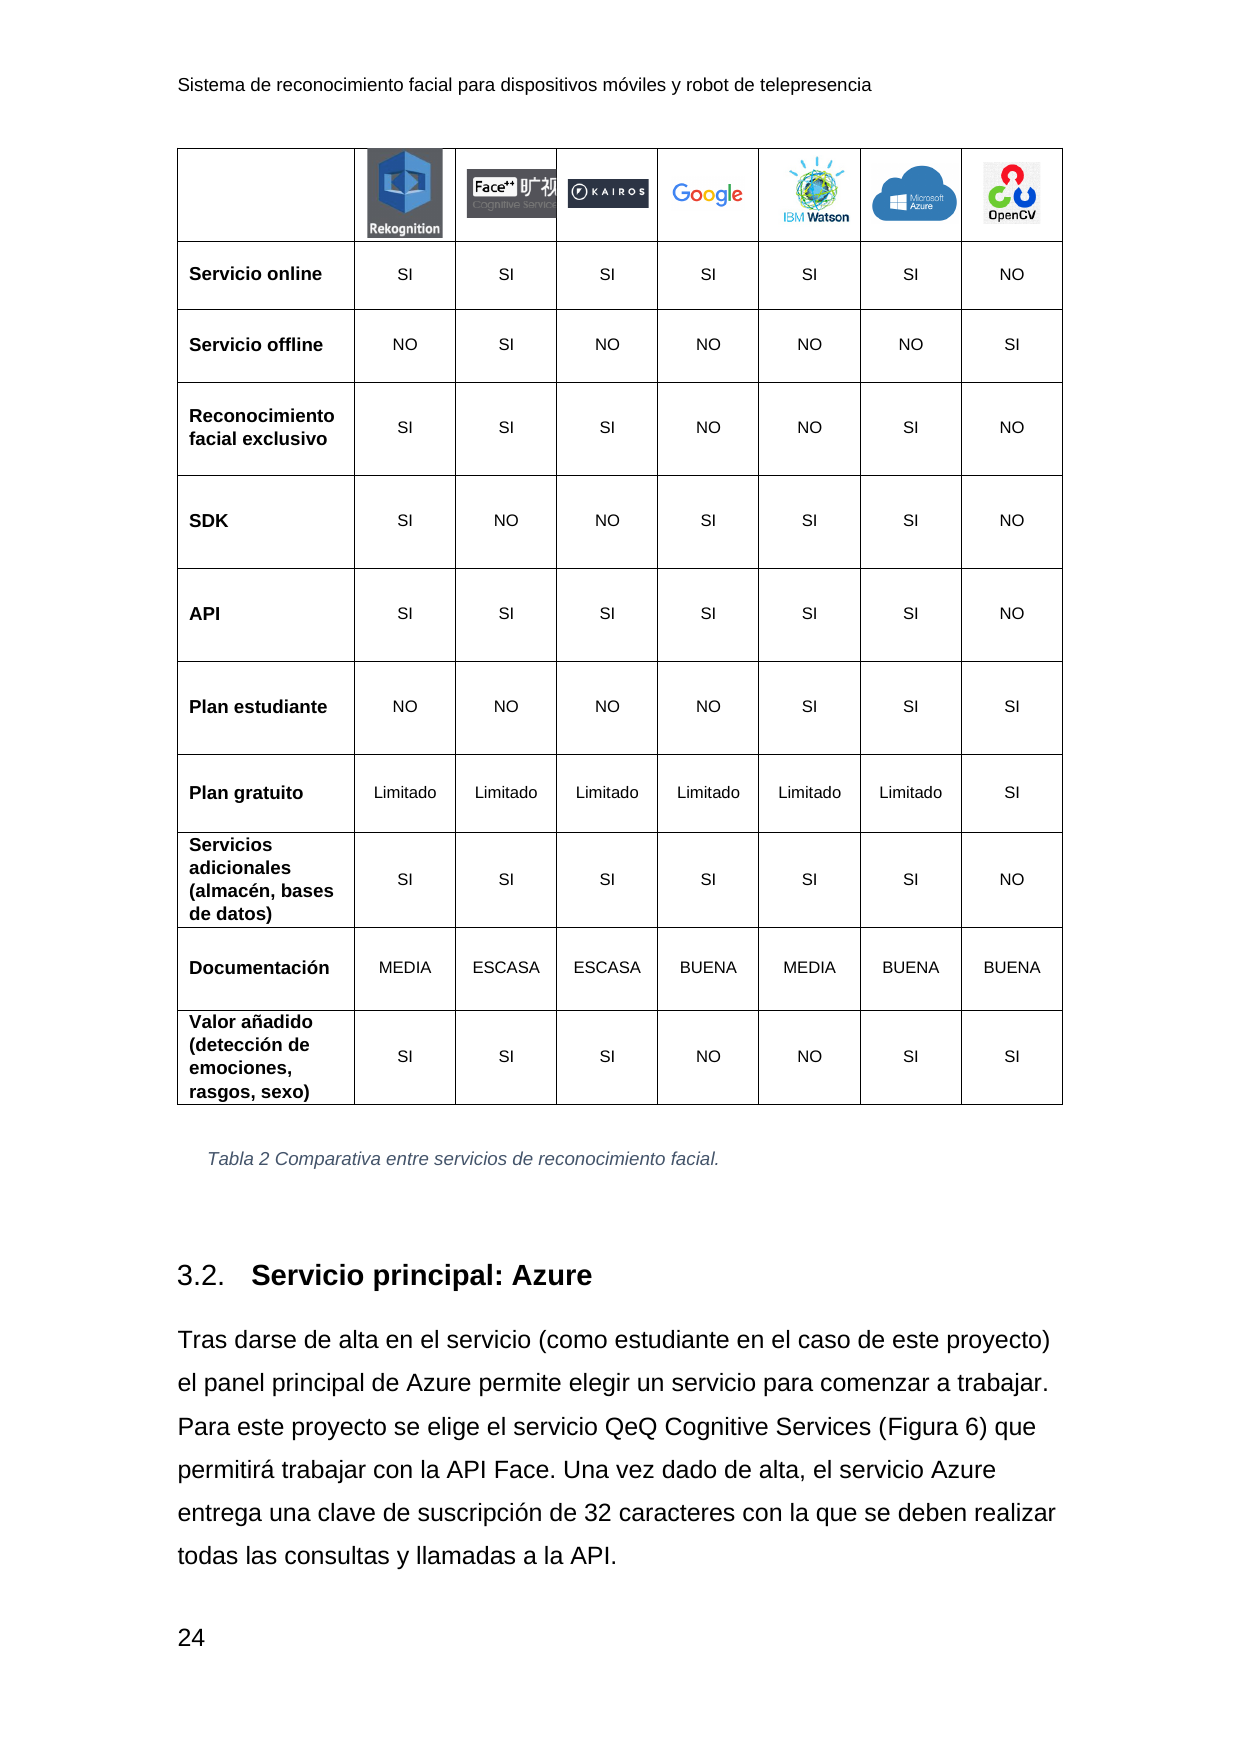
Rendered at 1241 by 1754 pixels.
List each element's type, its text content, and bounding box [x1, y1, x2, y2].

table_cell SI [759, 476, 860, 568]
table_cell Servicios adicionales (almacén, bases de datos) [178, 833, 354, 927]
text Servicio principal: Azure [177, 1258, 1063, 1292]
table_cell Limitado [557, 755, 657, 832]
table_cell NO [658, 662, 758, 754]
table_cell API [178, 569, 354, 661]
table_header [658, 149, 758, 241]
table_cell SI [962, 755, 1062, 832]
table_cell SI [759, 242, 860, 308]
table_cell BUENA [962, 928, 1062, 1010]
table_cell Plan gratuito [178, 755, 354, 832]
table_cell Valor añadido (detección de emociones, rasgos, sexo) [178, 1011, 354, 1104]
table_header [456, 149, 556, 241]
table_cell NO [658, 310, 758, 382]
text Tras darse de alta en el servicio (como estudiante en el caso de este proyecto) el panel principal de Azure permite elegir un servicio para comenzar a trabajar. Para este proyecto se elige el servicio QeQ Cognitive Services (Figura 6) que permitirá trabajar con la API Face. Una vez dado de alta, el servicio Azure entrega una clave de suscripción de 32 caracteres con la que se deben realizar todas las consultas y llamadas a la API. [177, 1325, 1063, 1569]
table_cell SDK [178, 476, 354, 568]
table_cell Limitado [658, 755, 758, 832]
table_cell NO [861, 310, 961, 382]
picture [567, 179, 649, 208]
table_cell Limitado [861, 755, 961, 832]
table_cell BUENA [658, 928, 758, 1010]
table_cell NO [355, 310, 455, 382]
table_cell SI [861, 476, 961, 568]
table_cell SI [355, 242, 455, 308]
table_cell SI [861, 569, 961, 661]
table_header [178, 149, 354, 241]
table_cell Servicio offline [178, 310, 354, 382]
table_cell NO [557, 310, 657, 382]
table_cell SI [962, 662, 1062, 754]
table_cell NO [759, 383, 860, 474]
table_cell SI [658, 242, 758, 308]
table_header [861, 149, 961, 241]
table_cell NO [355, 662, 455, 754]
table_cell SI [658, 833, 758, 927]
table_cell Reconocimiento facial exclusivo [178, 383, 354, 474]
table_cell SI [456, 833, 556, 927]
table_cell SI [962, 310, 1062, 382]
table_cell SI [456, 569, 556, 661]
table_cell NO [759, 1011, 860, 1104]
table_cell SI [355, 383, 455, 474]
table_cell NO [557, 662, 657, 754]
table_cell SI [355, 1011, 455, 1104]
table_cell Documentación [178, 928, 354, 1010]
table_cell BUENA [861, 928, 961, 1010]
table_cell SI [355, 569, 455, 661]
table_cell SI [861, 383, 961, 474]
table_cell SI [759, 569, 860, 661]
table_cell SI [962, 1011, 1062, 1104]
table_cell NO [759, 310, 860, 382]
picture [367, 148, 443, 238]
table_cell Limitado [759, 755, 860, 832]
table_cell NO [456, 476, 556, 568]
table_cell Servicio online [178, 242, 354, 308]
picture [466, 169, 557, 218]
table_cell Limitado [355, 755, 455, 832]
table_cell SI [861, 833, 961, 927]
picture [871, 163, 959, 224]
table_cell SI [861, 242, 961, 308]
table_cell SI [861, 662, 961, 754]
table_cell SI [759, 833, 860, 927]
table_cell Plan estudiante [178, 662, 354, 754]
table_cell SI [355, 833, 455, 927]
table_cell SI [557, 242, 657, 308]
table_cell SI [456, 383, 556, 474]
table_cell SI [759, 662, 860, 754]
text Tabla 2 Comparativa entre servicios de reconocimiento facial. [177, 1148, 1063, 1169]
picture [983, 162, 1041, 224]
table_cell MEDIA [759, 928, 860, 1010]
table_cell Limitado [456, 755, 556, 832]
table_cell NO [658, 383, 758, 474]
table_cell NO [962, 833, 1062, 927]
picture [770, 155, 858, 232]
table_cell ESCASA [456, 928, 556, 1010]
table_header [962, 149, 1062, 241]
table_cell MEDIA [355, 928, 455, 1010]
table_cell SI [557, 833, 657, 927]
table_cell SI [355, 476, 455, 568]
table_cell SI [456, 310, 556, 382]
table_cell NO [658, 1011, 758, 1104]
table_cell SI [557, 1011, 657, 1104]
picture [671, 176, 746, 211]
table_cell NO [557, 476, 657, 568]
table_header [759, 149, 860, 241]
table_cell NO [962, 383, 1062, 474]
table_cell ESCASA [557, 928, 657, 1010]
table_cell NO [456, 662, 556, 754]
table_cell NO [962, 242, 1062, 308]
table_cell SI [456, 242, 556, 308]
table_cell NO [962, 476, 1062, 568]
table_header [557, 149, 657, 241]
table_cell SI [557, 383, 657, 474]
table_cell SI [456, 1011, 556, 1104]
table_header [355, 149, 455, 241]
table_cell SI [557, 569, 657, 661]
table_cell SI [861, 1011, 961, 1104]
table_cell SI [658, 476, 758, 568]
table_cell SI [658, 569, 758, 661]
table_cell NO [962, 569, 1062, 661]
